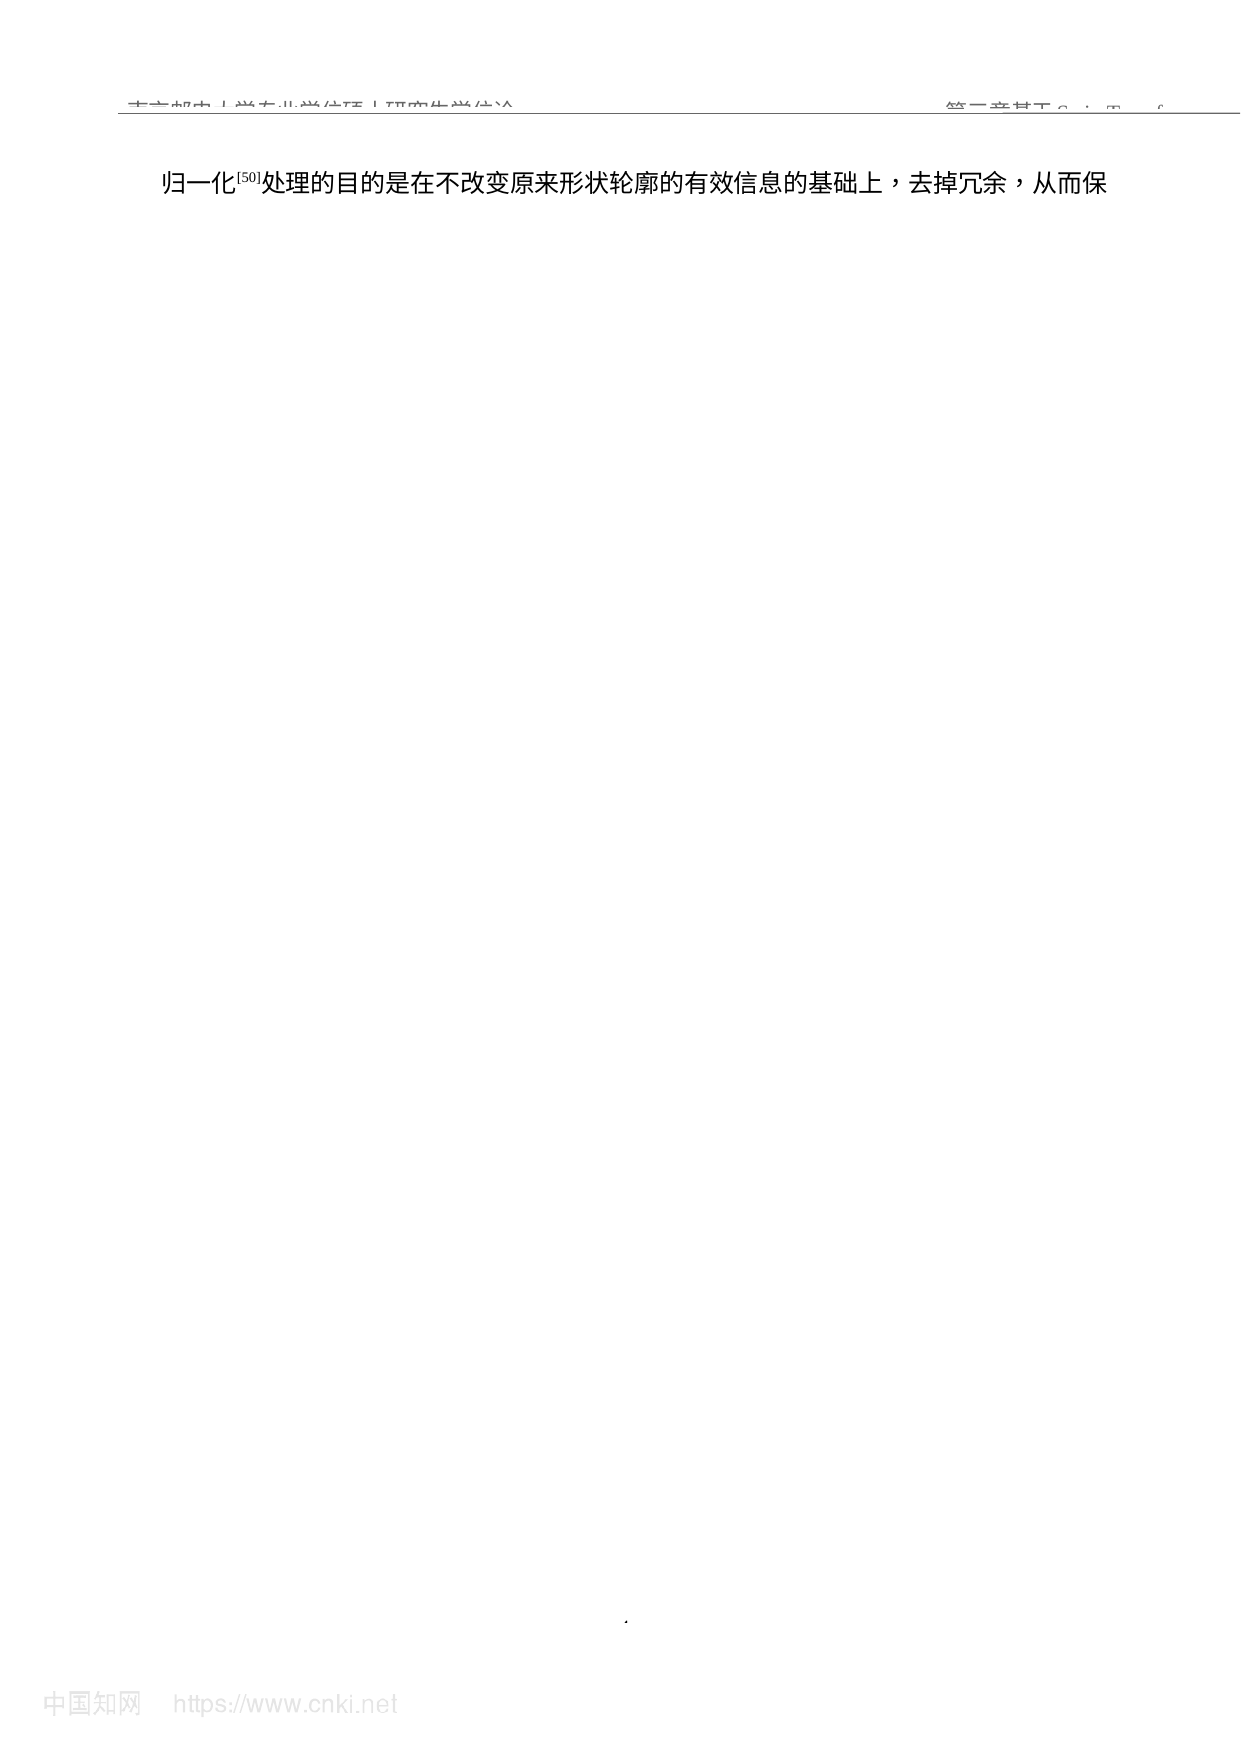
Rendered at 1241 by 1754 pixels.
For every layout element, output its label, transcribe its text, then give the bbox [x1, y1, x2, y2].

picture [337, 1694, 352, 1713]
text 归一化[50]处理的目的是在不改变原来形状轮廓的有效信息的基础上，去掉冗余，从而保 [162, 166, 1178, 200]
picture [44, 1691, 140, 1716]
picture [356, 1694, 397, 1713]
